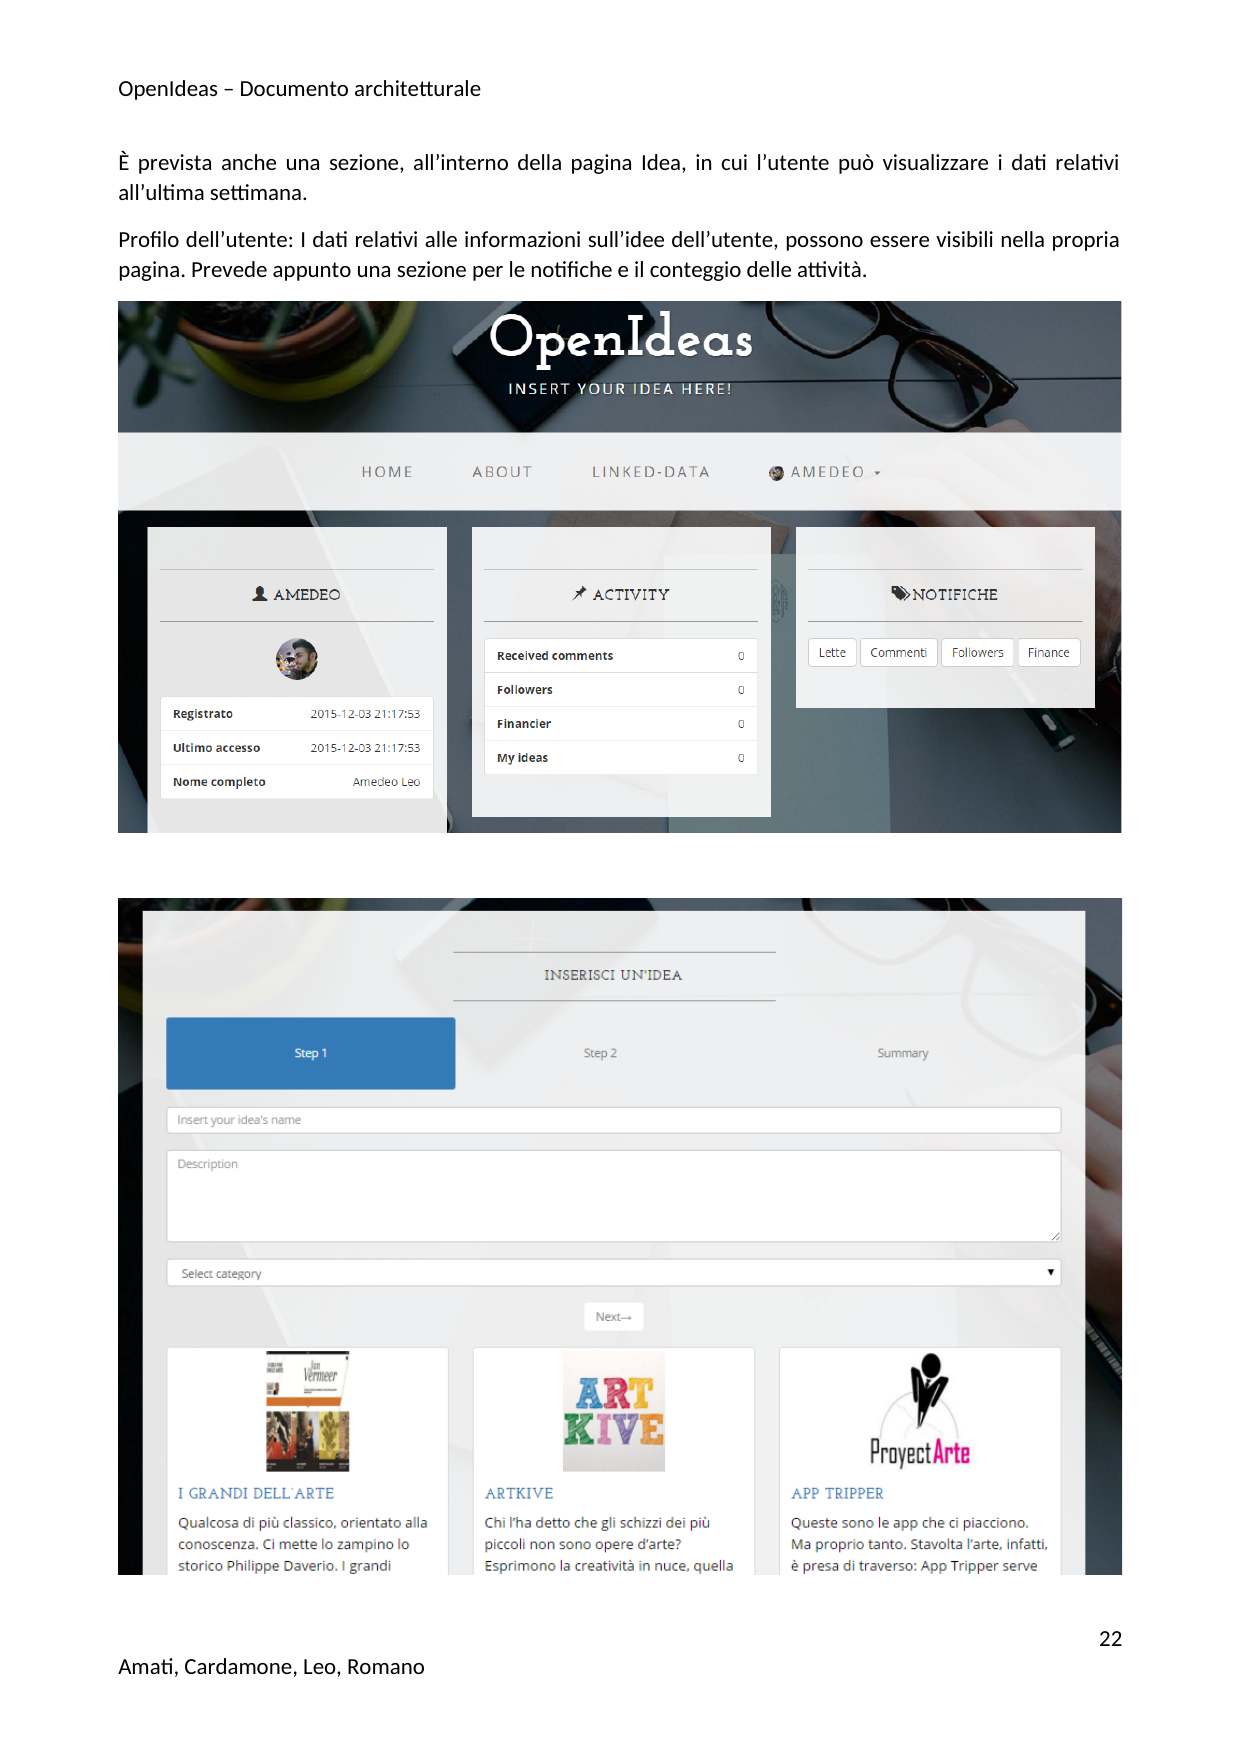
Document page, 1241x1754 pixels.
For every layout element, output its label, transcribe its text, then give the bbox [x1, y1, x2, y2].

picture [118, 898, 1123, 1575]
text Profilo dell’utente: I dati relativi alle informazioni sull’idee dell’utente, possono essere visibili nella propria pagina. Prevede appunto una sezione per le notifiche e il conteggio delle attività. [118, 225, 1122, 283]
picture [118, 301, 1122, 833]
text È prevista anche una sezione, all’interno della pagina Idea, in cui l’utente può visualizzare i dati relativi all’ultima settimana. [118, 148, 1122, 206]
